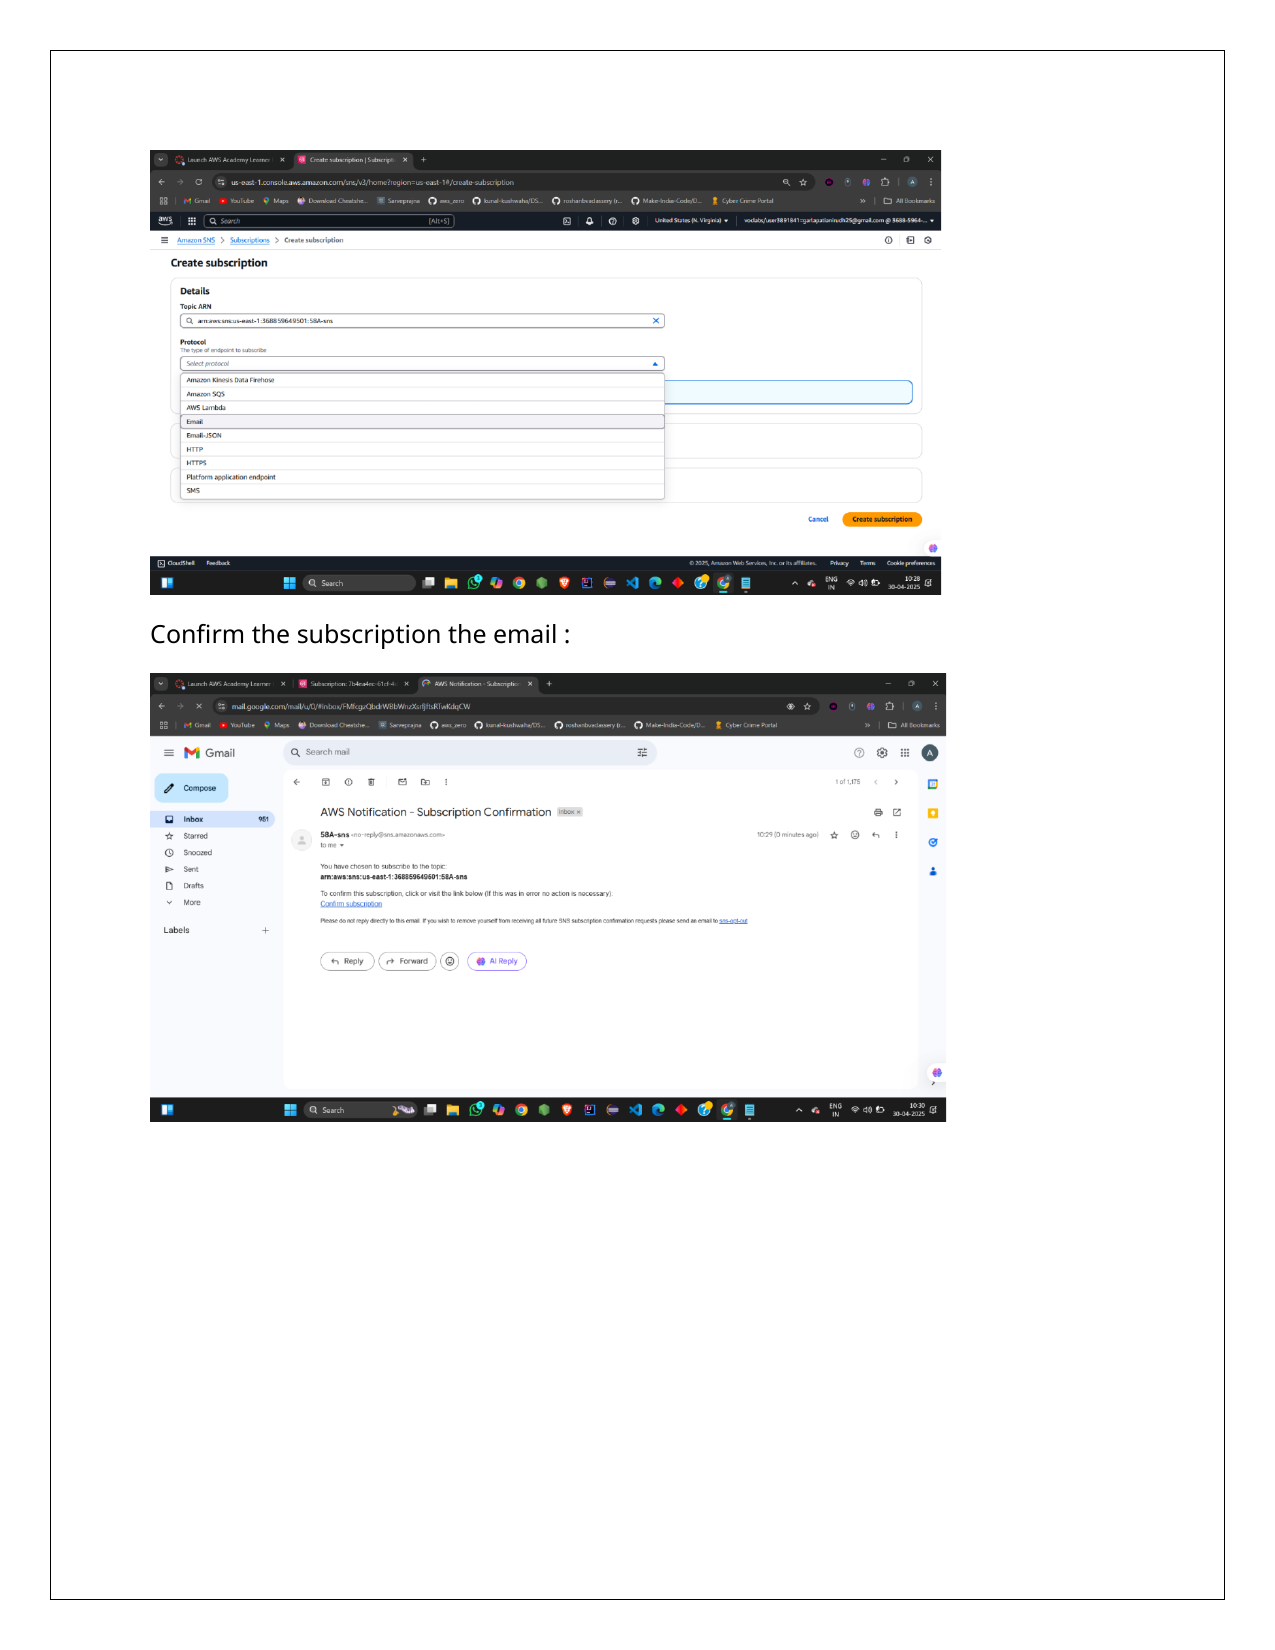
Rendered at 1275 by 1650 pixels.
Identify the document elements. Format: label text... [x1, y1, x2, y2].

text Confirm the subscription the email : [150, 617, 1125, 651]
picture [150, 150, 942, 595]
picture [150, 673, 947, 1122]
